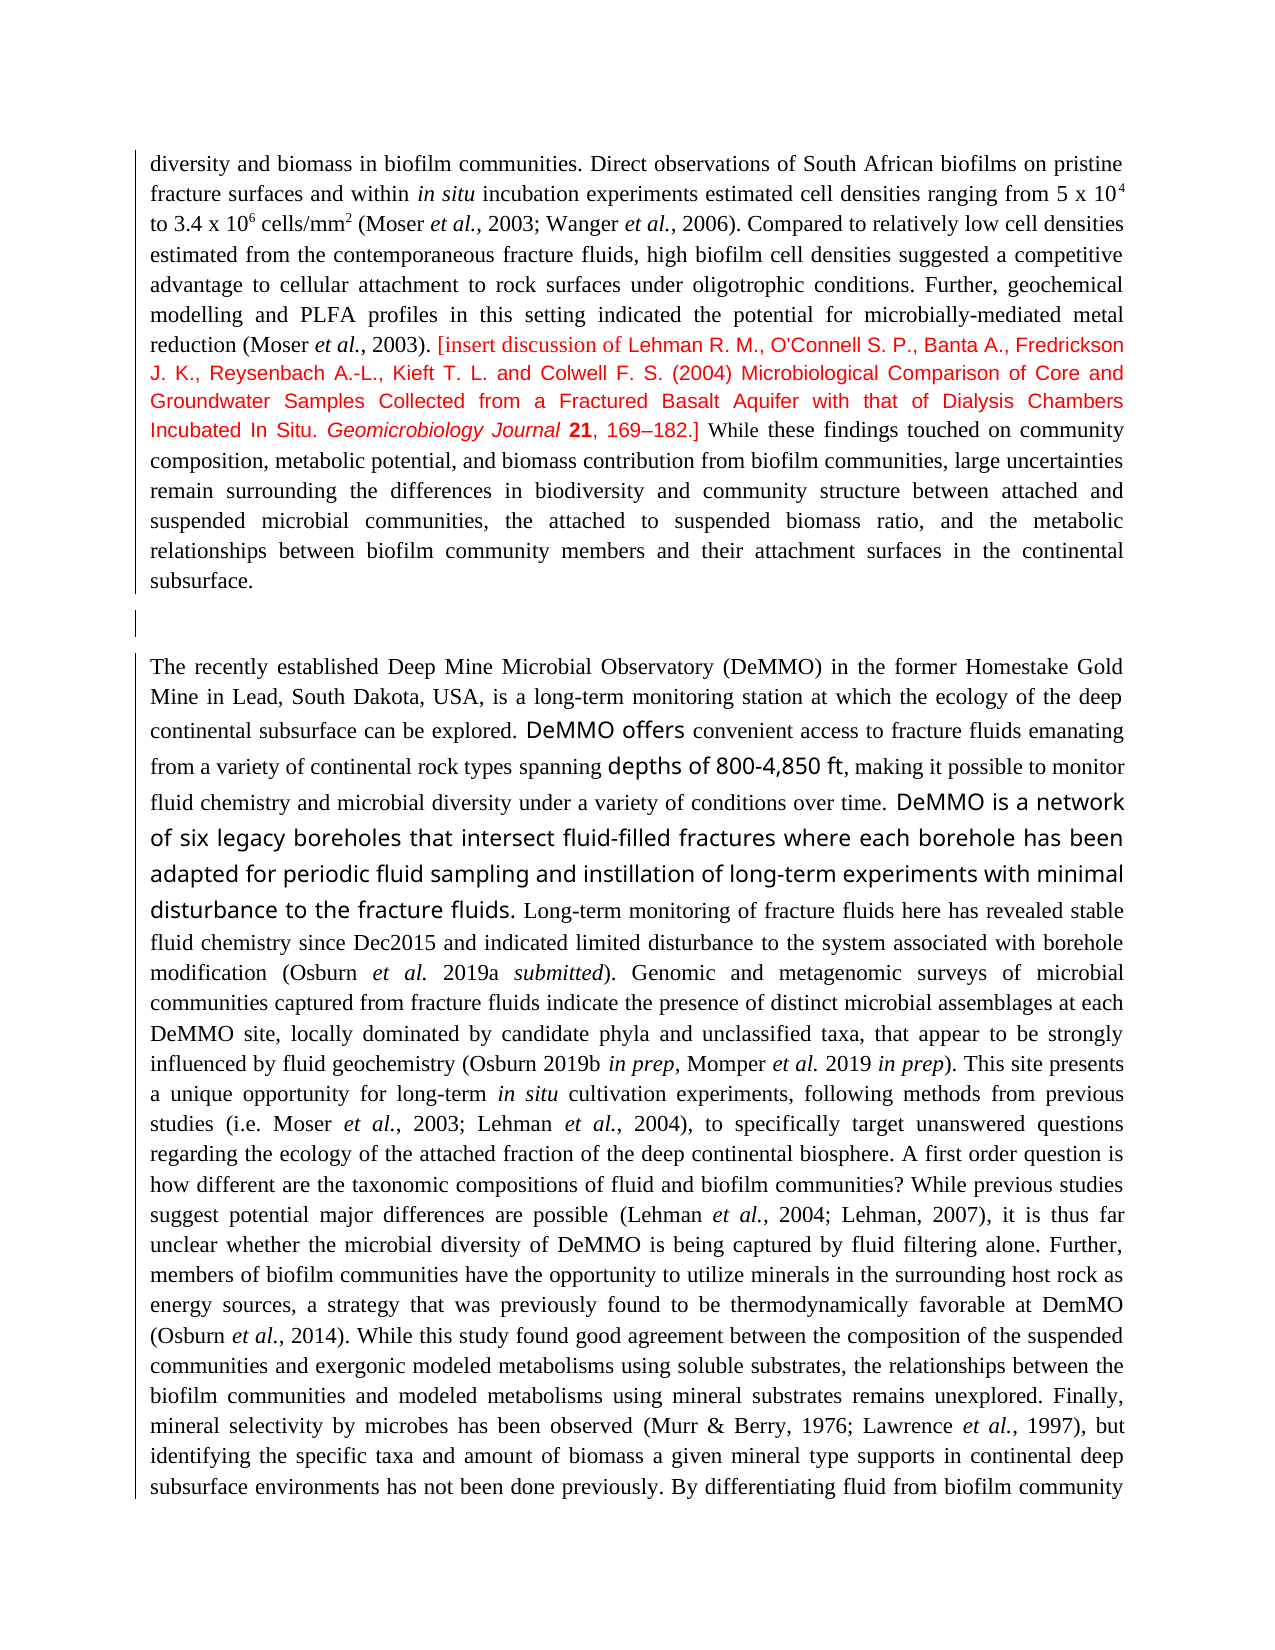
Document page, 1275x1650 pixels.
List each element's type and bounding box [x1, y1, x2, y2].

text [150, 150, 1125, 594]
text [150, 653, 1125, 1499]
